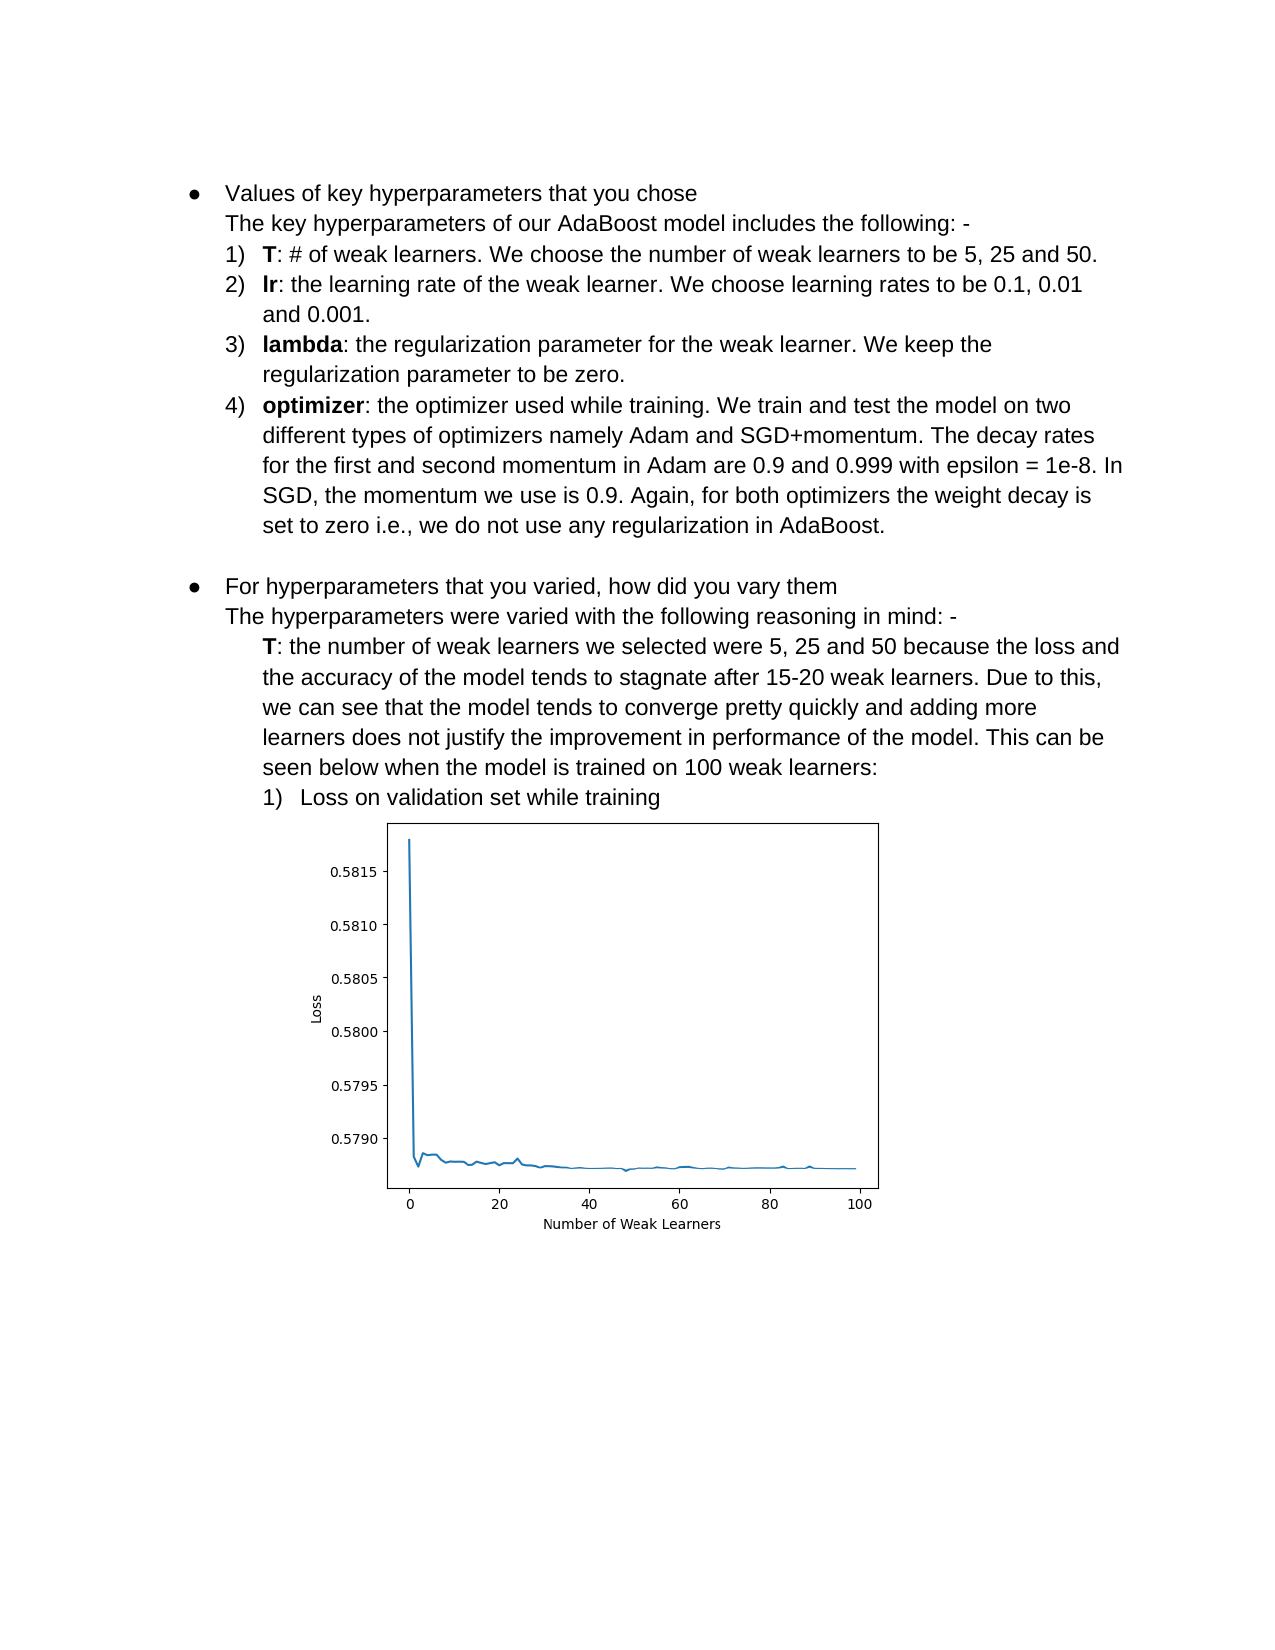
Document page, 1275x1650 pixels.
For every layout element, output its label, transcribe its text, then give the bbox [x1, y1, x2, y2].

list optimizer: the optimizer used while training. We train and test the model on two different types of optimizers namely Adam and SGD+momentum. The decay rates for the first and second momentum in Adam are 0.9 and 0.999 with epsilon = 1e-8. In SGD, the momentum we use is 0.9. Again, for both optimizers the weight decay is set to zero i.e., we do not use any regularization in AdaBoost. [225, 392, 1125, 539]
list lambda: the regularization parameter for the weak learner. We keep the regularization parameter to be zero. [225, 331, 1125, 388]
text The key hyperparameters of our AdaBoost model includes the following: - [225, 210, 1125, 237]
list For hyperparameters that you varied, how did you vary them [187, 573, 1125, 599]
picture [300, 814, 886, 1240]
text The hyperparameters were varied with the following reasoning in mind: - [225, 603, 1125, 629]
list T: # of weak learners. We choose the number of weak learners to be 5, 25 and 50. [225, 241, 1125, 267]
list Values of key hyperparameters that you chose [187, 180, 1125, 207]
list lr: the learning rate of the weak learner. We choose learning rates to be 0.1, 0.01 and 0.001. [225, 271, 1125, 327]
text T: the number of weak learners we selected were 5, 25 and 50 because the loss and the accuracy of the model tends to stagnate after 15-20 weak learners. Due to this, we can see that the model tends to converge pretty quickly and adding more learners does not justify the improvement in performance of the model. This can be seen below when the model is trained on 100 weak learners: [262, 633, 1125, 781]
